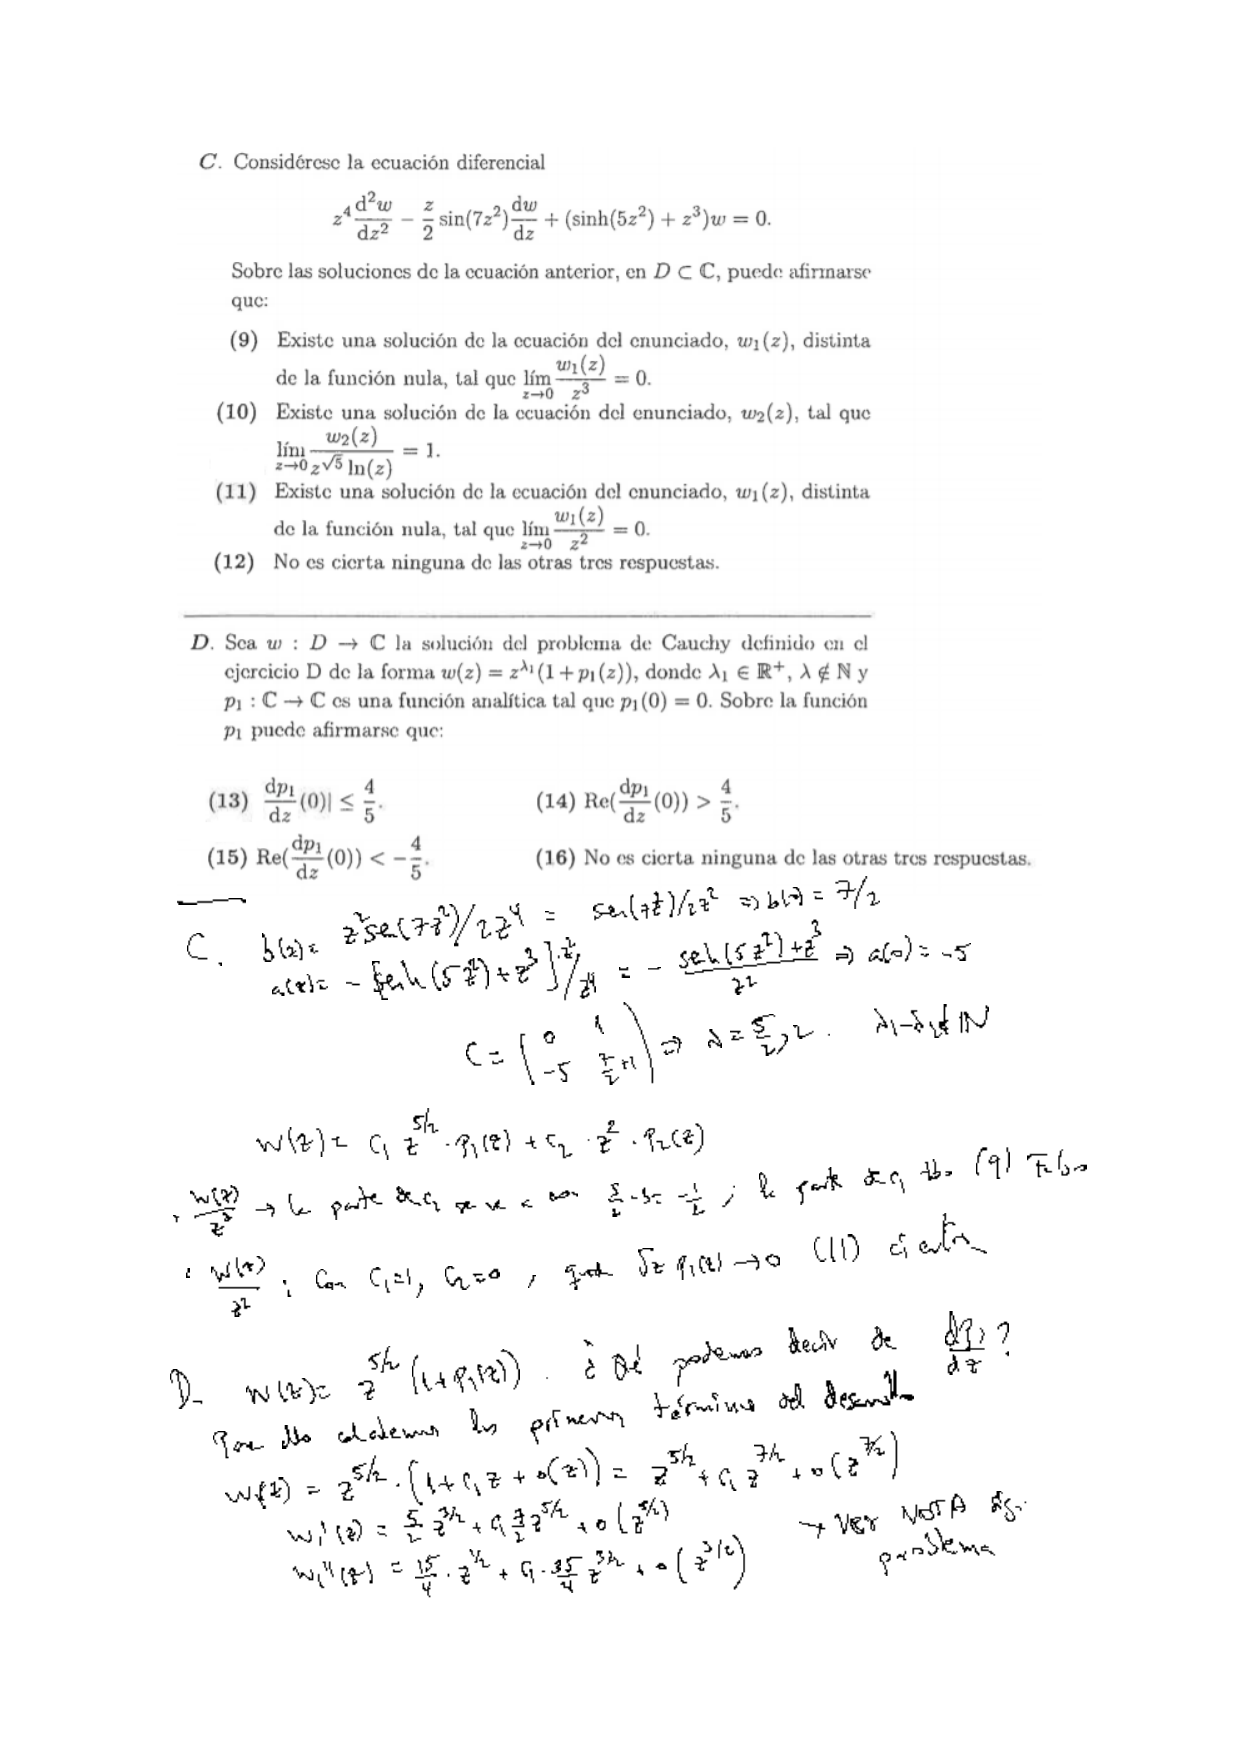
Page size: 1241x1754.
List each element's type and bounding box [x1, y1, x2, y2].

picture [759, 1172, 777, 1199]
picture [331, 1186, 578, 1220]
picture [945, 1311, 1009, 1375]
picture [225, 1326, 1028, 1599]
picture [213, 1431, 264, 1460]
picture [836, 935, 929, 965]
picture [814, 1234, 859, 1262]
picture [173, 1215, 181, 1224]
picture [976, 1146, 1010, 1179]
picture [346, 960, 426, 1000]
picture [187, 933, 222, 966]
picture [283, 1280, 293, 1297]
picture [796, 1167, 844, 1205]
picture [190, 1185, 311, 1237]
picture [565, 1262, 613, 1290]
picture [594, 1002, 655, 1085]
picture [619, 967, 630, 978]
picture [466, 1031, 572, 1085]
picture [730, 1014, 788, 1056]
picture [211, 1256, 265, 1317]
picture [890, 1213, 987, 1260]
picture [708, 1029, 722, 1048]
picture [942, 943, 971, 961]
picture [256, 1127, 349, 1157]
picture [262, 933, 320, 962]
picture [432, 958, 489, 991]
picture [170, 1369, 204, 1409]
picture [272, 974, 328, 996]
picture [661, 1036, 682, 1055]
picture [316, 1269, 346, 1290]
picture [864, 1159, 952, 1195]
picture [638, 1248, 780, 1280]
picture [545, 911, 556, 922]
picture [370, 1267, 423, 1298]
picture [1027, 1148, 1087, 1179]
picture [608, 1183, 735, 1217]
picture [528, 1275, 536, 1288]
picture [370, 1108, 705, 1160]
picture [793, 1025, 830, 1039]
picture [648, 967, 661, 971]
picture [177, 147, 1043, 1002]
picture [874, 1004, 989, 1038]
picture [445, 1266, 500, 1290]
picture [186, 1268, 190, 1278]
